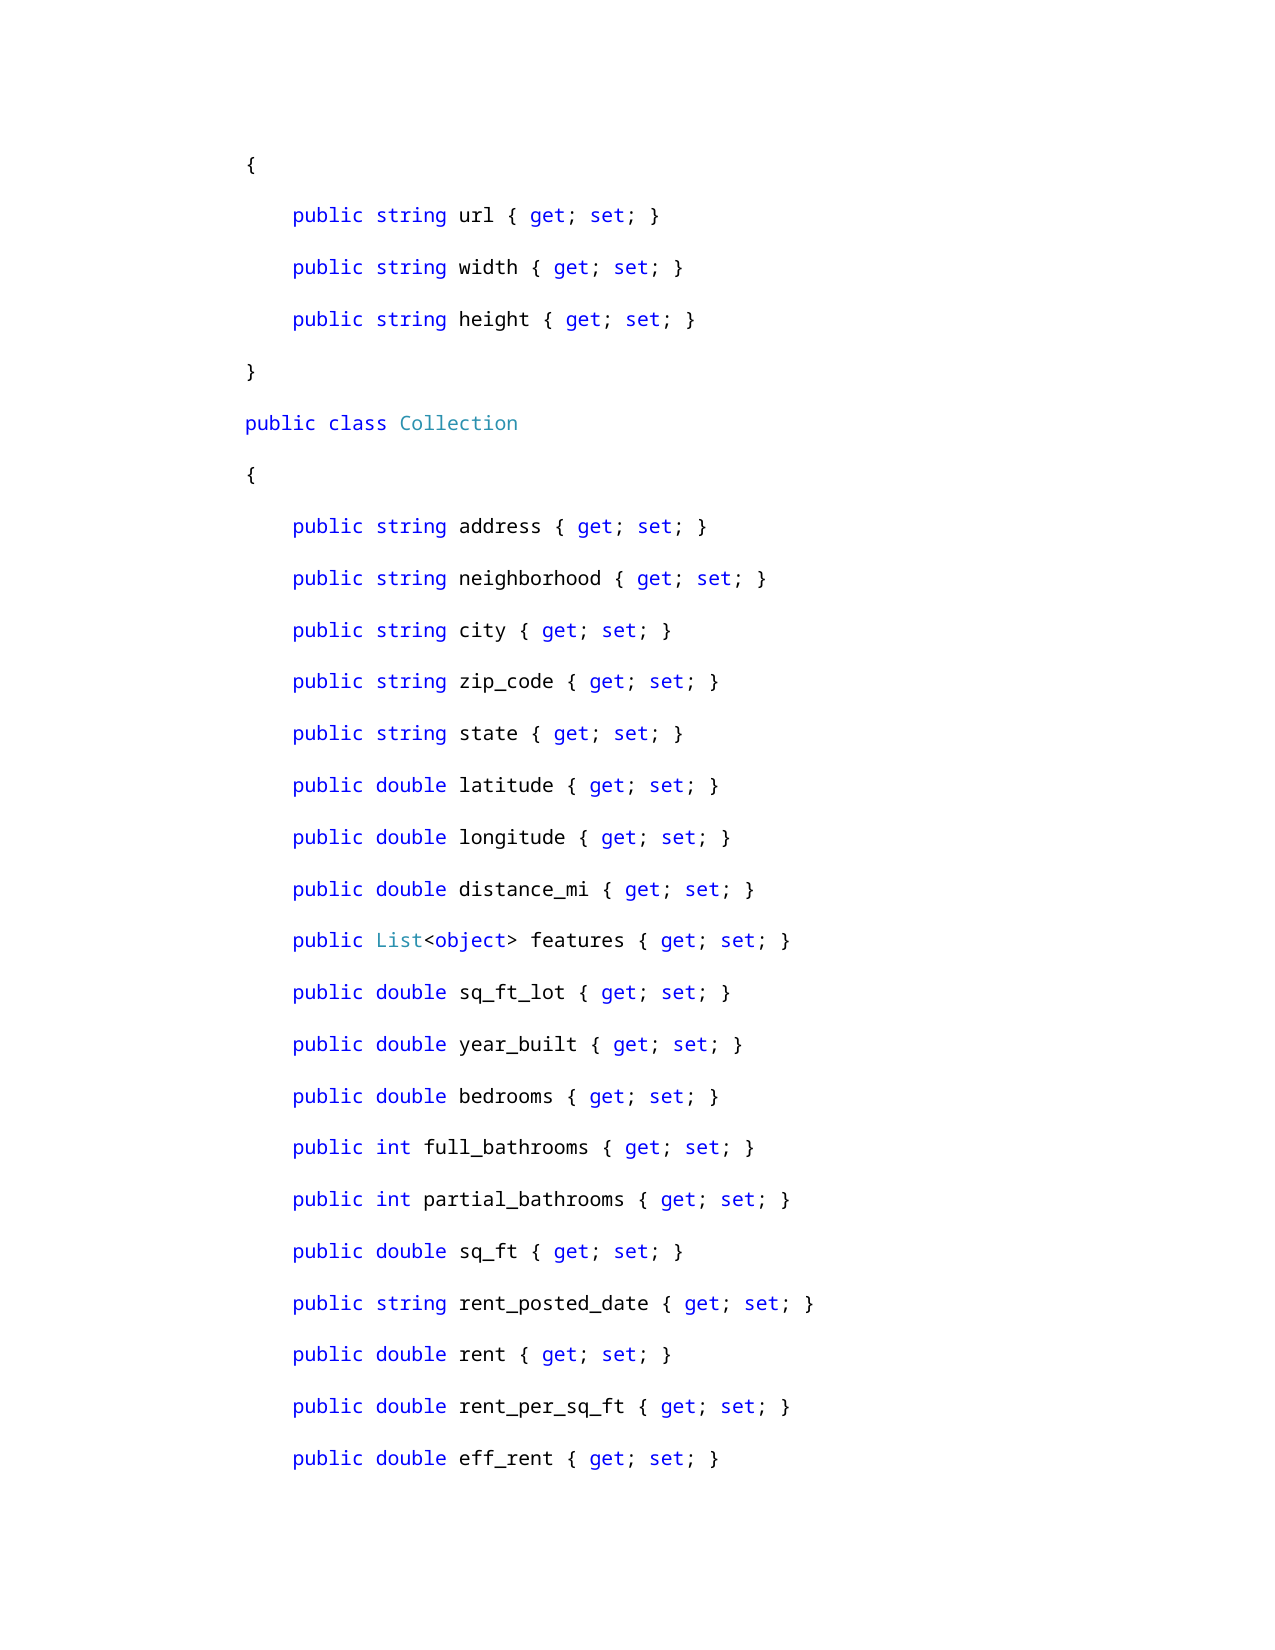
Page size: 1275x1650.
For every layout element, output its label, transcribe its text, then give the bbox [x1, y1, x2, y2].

text public double sq_ft_lot { get; set; } [150, 978, 1125, 1005]
text public int partial_bathrooms { get; set; } [150, 1185, 1125, 1212]
text public List<object> features { get; set; } [150, 927, 1125, 953]
text public double sq_ft { get; set; } [150, 1237, 1125, 1264]
text { [150, 461, 1125, 488]
text public string zip_code { get; set; } [150, 668, 1125, 695]
text public string url { get; set; } [150, 202, 1125, 229]
text } [150, 357, 1125, 384]
text public string state { get; set; } [150, 719, 1125, 746]
text public double rent_per_sq_ft { get; set; } [150, 1392, 1125, 1419]
text public double distance_mi { get; set; } [150, 875, 1125, 902]
text public double bedrooms { get; set; } [150, 1082, 1125, 1109]
text public string width { get; set; } [150, 253, 1125, 281]
text public double eff_rent { get; set; } [150, 1444, 1125, 1471]
text public double longitude { get; set; } [150, 823, 1125, 850]
text { [150, 150, 1125, 177]
text public string rent_posted_date { get; set; } [150, 1289, 1125, 1316]
text public int full_bathrooms { get; set; } [150, 1134, 1125, 1161]
text public string neighborhood { get; set; } [150, 564, 1125, 591]
text public double year_built { get; set; } [150, 1030, 1125, 1057]
text public double rent { get; set; } [150, 1341, 1125, 1368]
text public double latitude { get; set; } [150, 771, 1125, 798]
text public string city { get; set; } [150, 616, 1125, 643]
text public string address { get; set; } [150, 512, 1125, 539]
text public string height { get; set; } [150, 305, 1125, 332]
text public class Collection [150, 409, 1125, 436]
